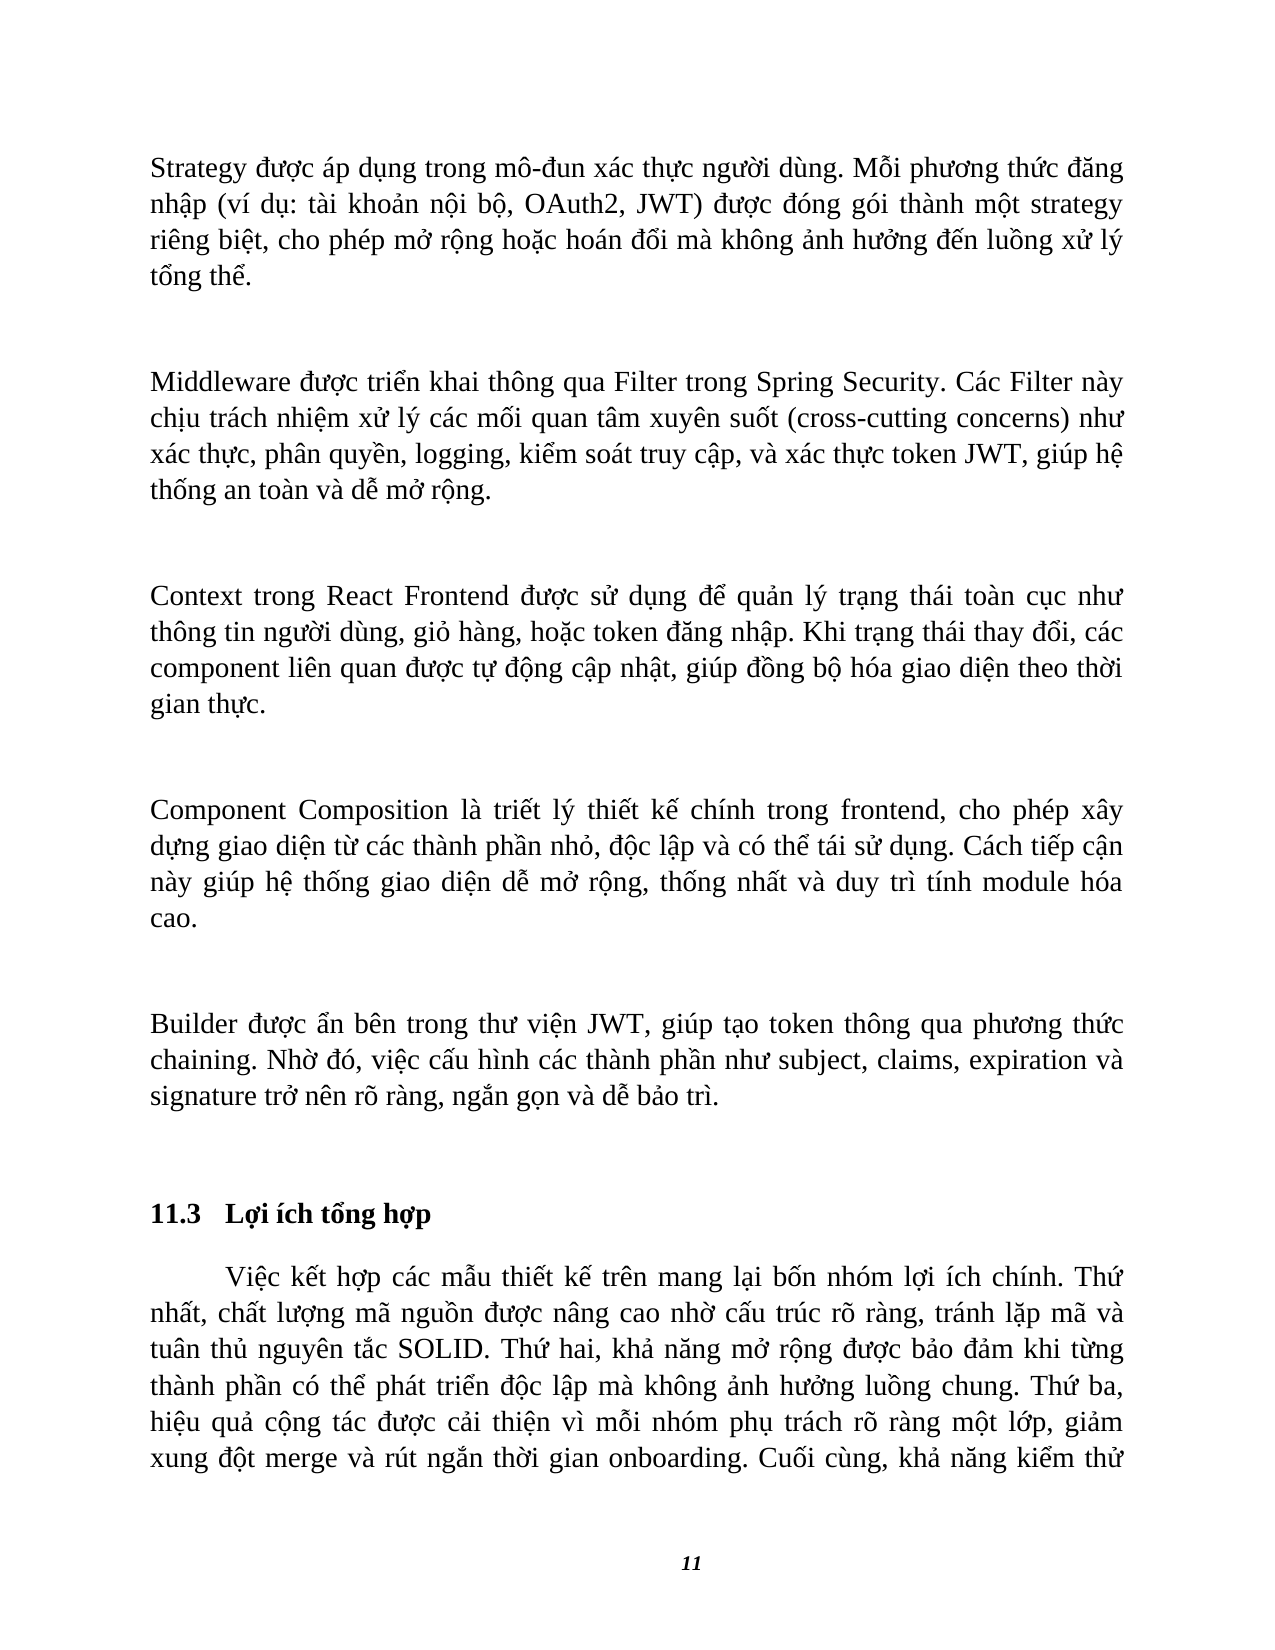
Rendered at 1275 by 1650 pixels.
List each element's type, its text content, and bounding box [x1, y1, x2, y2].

text Component Composition là triết lý thiết kế chính trong frontend, cho phép xây dựng giao diện từ các thành phần nhỏ, độc lập và có thể tái sử dụng. Cách tiếp cận này giúp hệ thống giao diện dễ mở rộng, thống nhất và duy trì tính module hóa cao. [150, 792, 1125, 934]
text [150, 1259, 1125, 1474]
text Middleware được triển khai thông qua Filter trong Spring Security. Các Filter này chịu trách nhiệm xử lý các mối quan tâm xuyên suốt (cross-cutting concerns) như xác thực, phân quyền, logging, kiểm soát truy cập, và xác thực token JWT, giúp hệ thống an toàn và dễ mở rộng. [150, 364, 1125, 506]
text Builder được ẩn bên trong thư viện JWT, giúp tạo token thông qua phương thức chaining. Nhờ đó, việc cấu hình các thành phần như subject, claims, expiration và signature trở nên rõ ràng, ngắn gọn và dễ bảo trì. [150, 1006, 1125, 1112]
text Context trong React Frontend được sử dụng để quản lý trạng thái toàn cục như thông tin người dùng, giỏ hàng, hoặc token đăng nhập. Khi trạng thái thay đổi, các component liên quan được tự động cập nhật, giúp đồng bộ hóa giao diện theo thời gian thực. [150, 578, 1125, 720]
text Strategy được áp dụng trong mô-đun xác thực người dùng. Mỗi phương thức đăng nhập (ví dụ: tài khoản nội bộ, OAuth2, JWT) được đóng gói thành một strategy riêng biệt, cho phép mở rộng hoặc hoán đổi mà không ảnh hưởng đến luồng xử lý tổng thể. [150, 150, 1125, 292]
subtitle Lợi ích tổng hợp [150, 1197, 1125, 1230]
